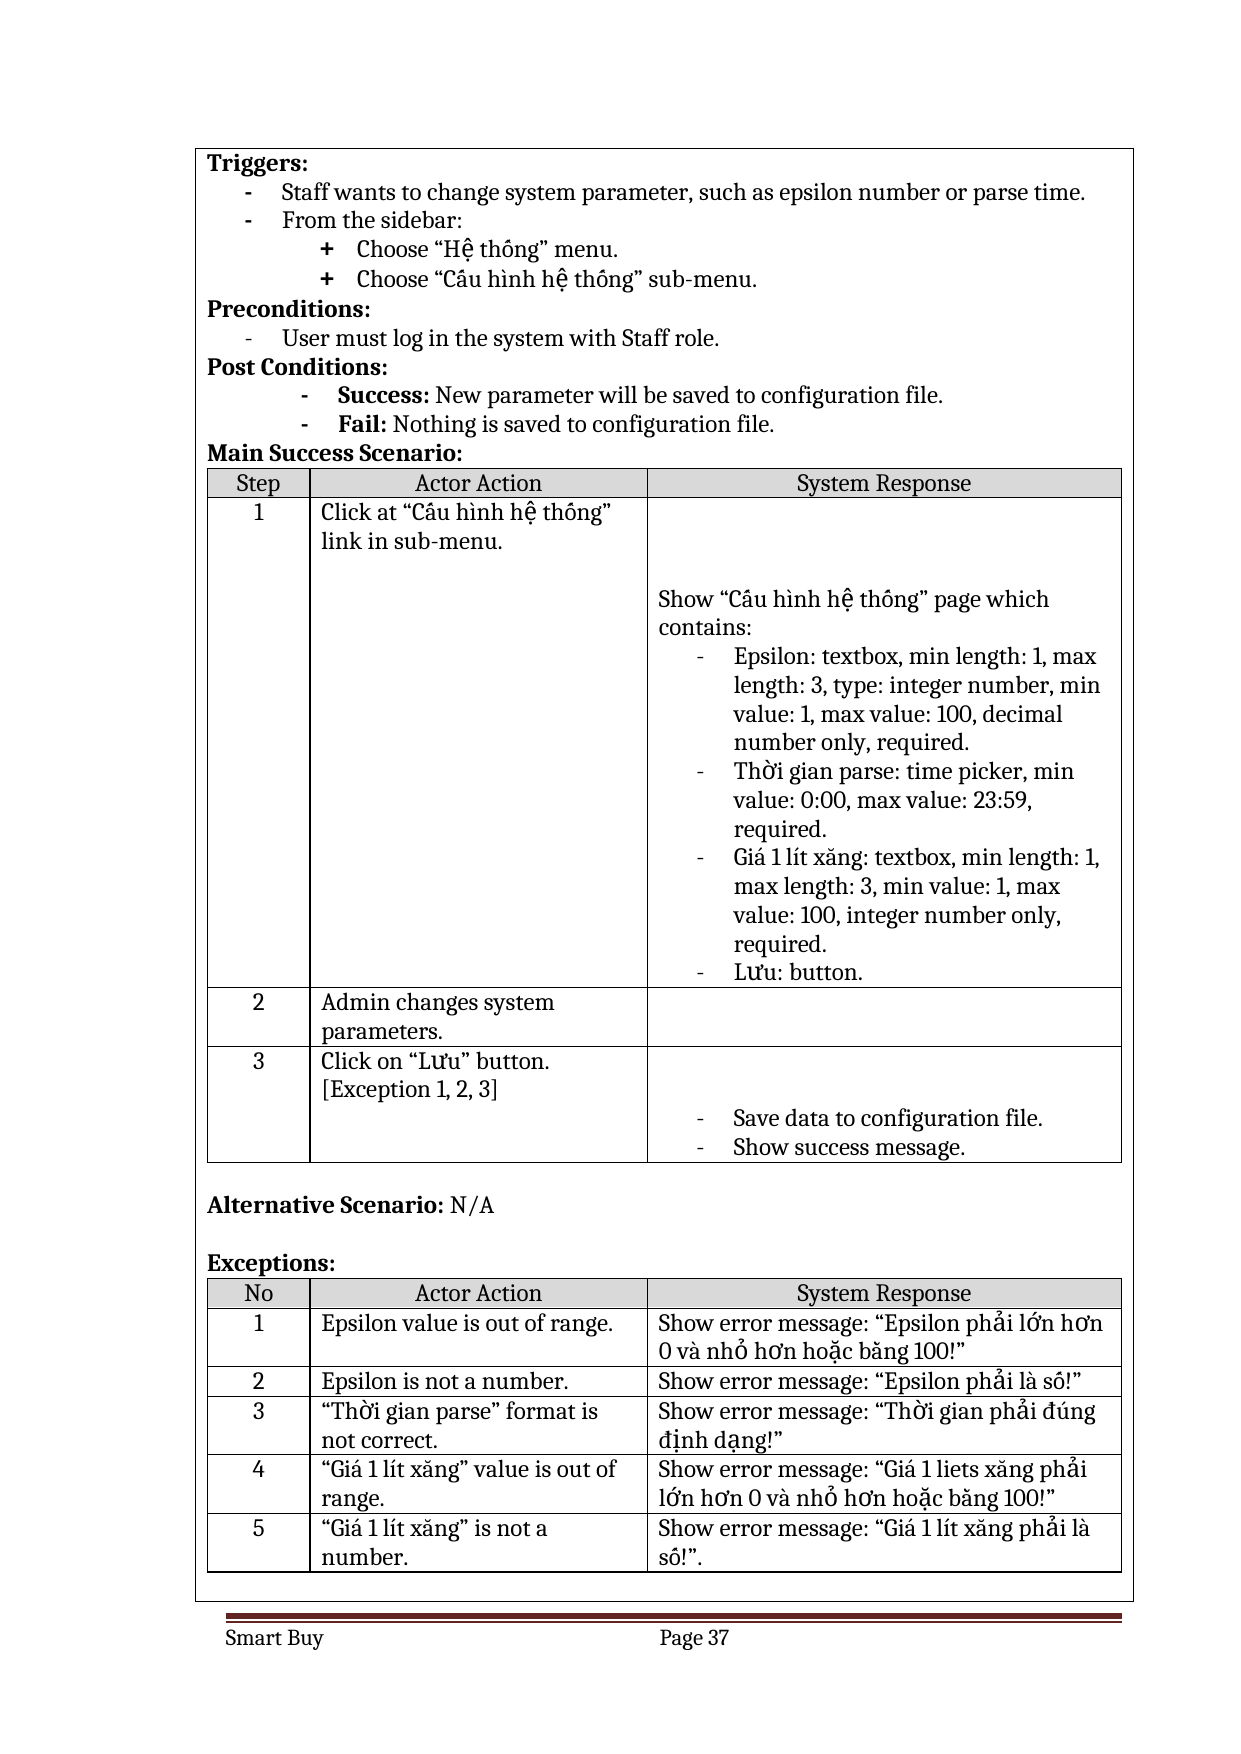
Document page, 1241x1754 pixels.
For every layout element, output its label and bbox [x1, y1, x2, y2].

table_cell [196, 149, 1133, 1601]
